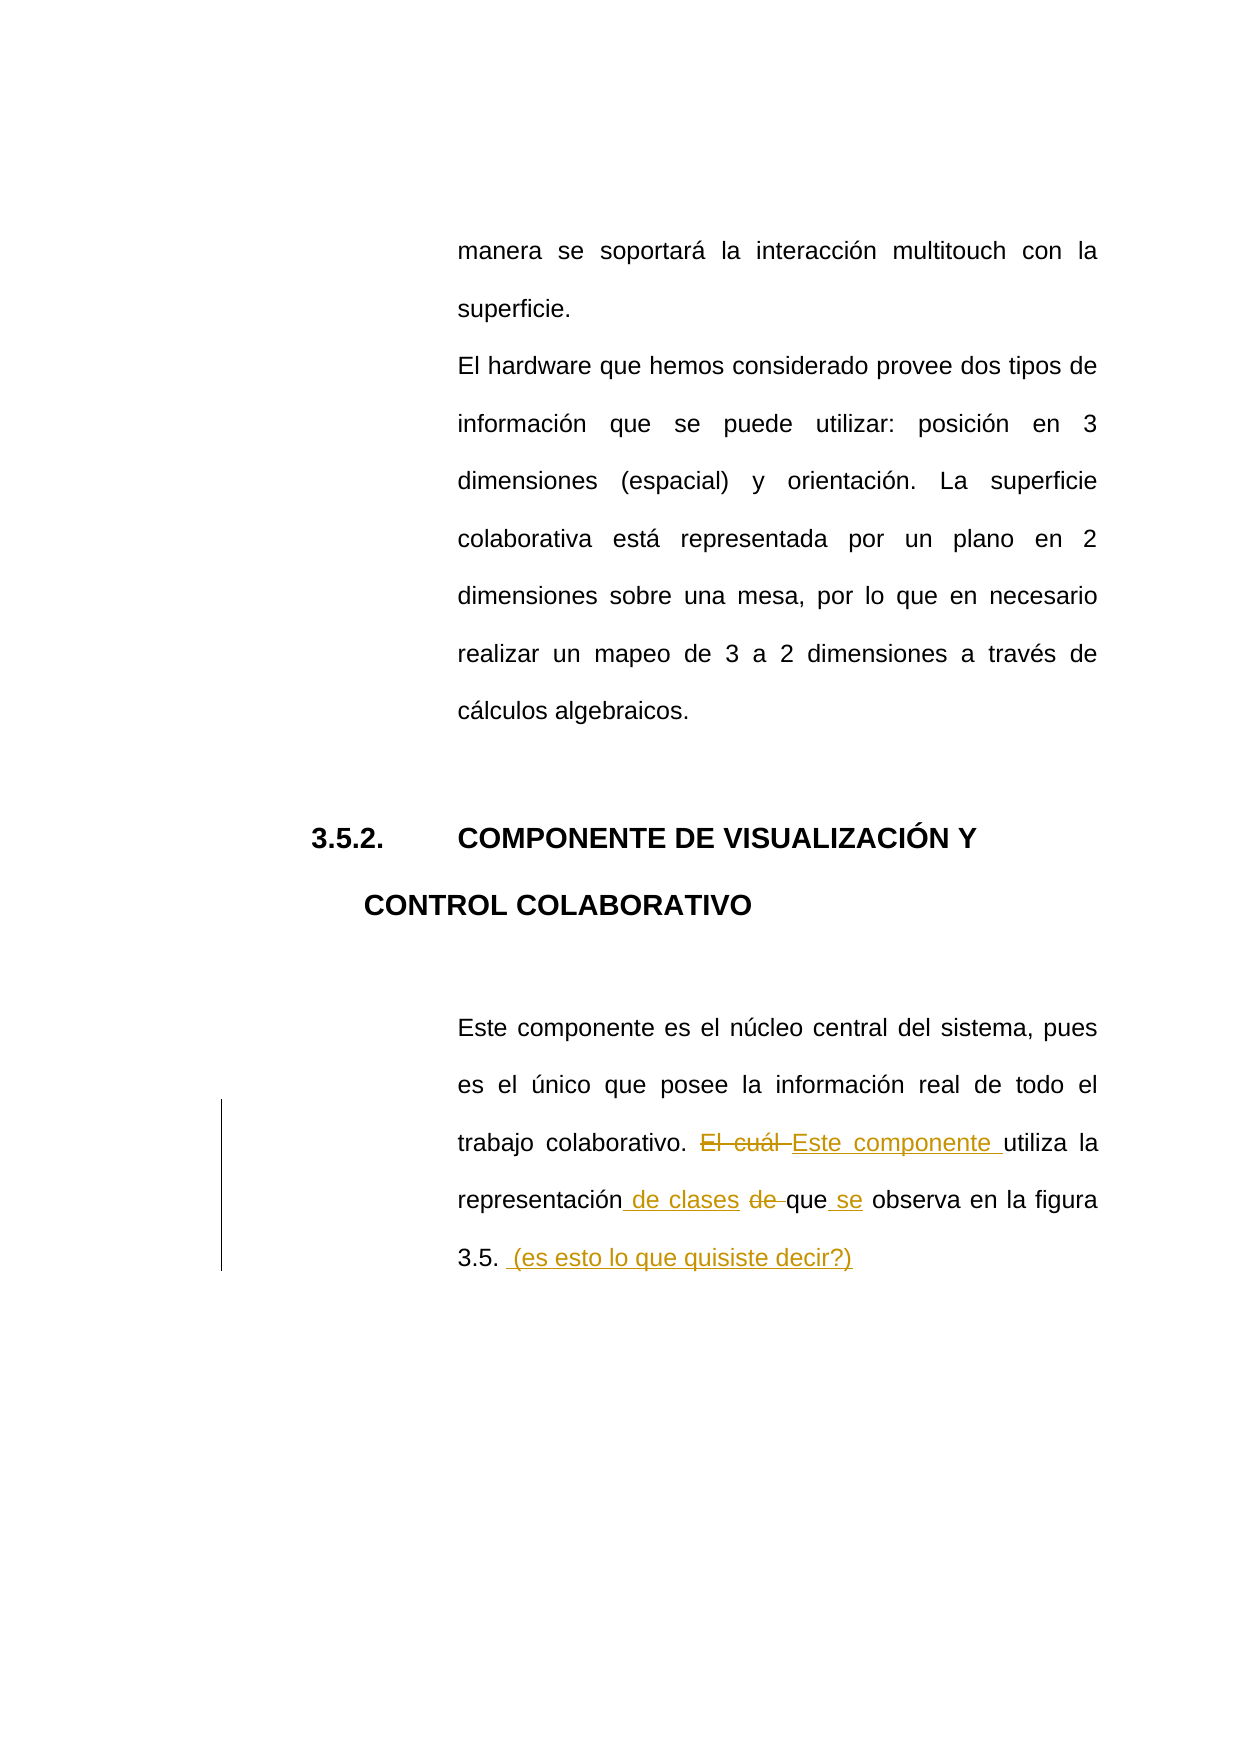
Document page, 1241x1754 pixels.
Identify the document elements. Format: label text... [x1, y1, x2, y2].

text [457, 236, 1098, 322]
list COMPONENTE DE VISUALIZACIÓN Y CONTROL COLABORATIVO [311, 821, 1098, 921]
text Este componente es el núcleo central del sistema, pues es el único que posee la información real de todo el trabajo colaborativo. utiliza la representación que observa en la figura 3.5. [457, 1012, 1098, 1271]
text El hardware que hemos considerado provee dos tipos de información que se puede utilizar: posición en 3 dimensiones (espacial) y orientación. La superficie colaborativa está representada por un plano en 2 dimensiones sobre una mesa, por lo que en necesario realizar un mapeo de 3 a 2 dimensiones a través de cálculos algebraicos. [457, 351, 1098, 725]
